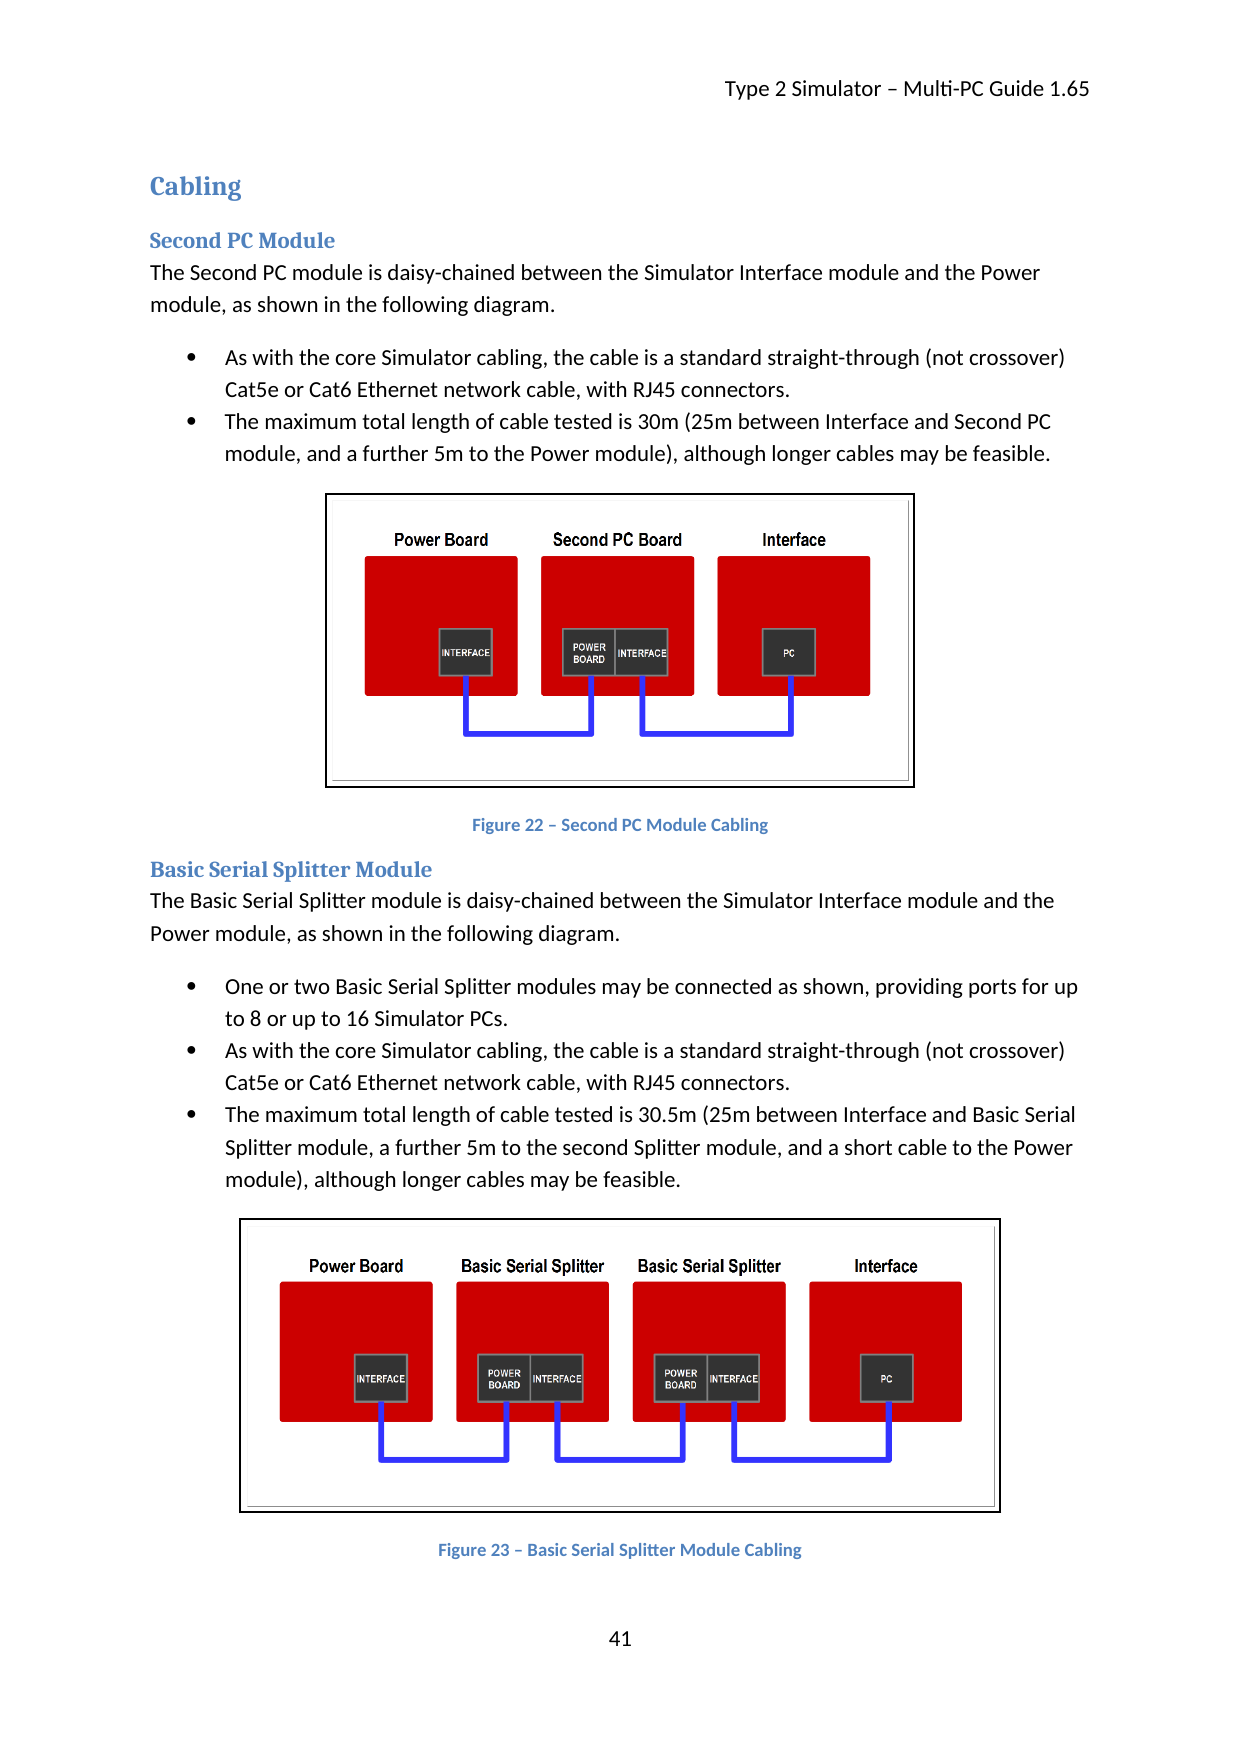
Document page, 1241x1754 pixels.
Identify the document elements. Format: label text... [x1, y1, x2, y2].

list As with the core Simulator cabling, the cable is a standard straight-through (not crossover) Cat5e or Cat6 Ethernet network cable, with RJ45 connectors. [187, 343, 1090, 403]
text Figure 23 – Basic Serial Splitter Module Cabling [150, 1538, 1090, 1561]
subtitle Cabling [150, 171, 1090, 202]
picture [327, 495, 913, 786]
text The Basic Serial Splitter module is daisy-chained between the Simulator Interface module and the Power module, as shown in the following diagram. [150, 887, 1090, 947]
list The maximum total length of cable tested is 30.5m (25m between Interface and Basic Serial Splitter module, a further 5m to the second Splitter module, and a short cable to the Power module), although longer cables may be feasible. [187, 1101, 1090, 1193]
text The Second PC module is daisy-chained between the Simulator Interface module and the Power module, as shown in the following diagram. [150, 258, 1090, 318]
subtitle Basic Serial Splitter Module [150, 856, 1090, 883]
picture [241, 1220, 999, 1511]
list As with the core Simulator cabling, the cable is a standard straight-through (not crossover) Cat5e or Cat6 Ethernet network cable, with RJ45 connectors. [187, 1036, 1090, 1096]
list One or two Basic Serial Splitter modules may be connected as shown, providing ports for up to 8 or up to 16 Simulator PCs. [187, 972, 1090, 1032]
list The maximum total length of cable tested is 30m (25m between Interface and Second PC module, and a further 5m to the Power module), although longer cables may be feasible. [187, 407, 1090, 467]
subtitle Second PC Module [150, 227, 1090, 254]
